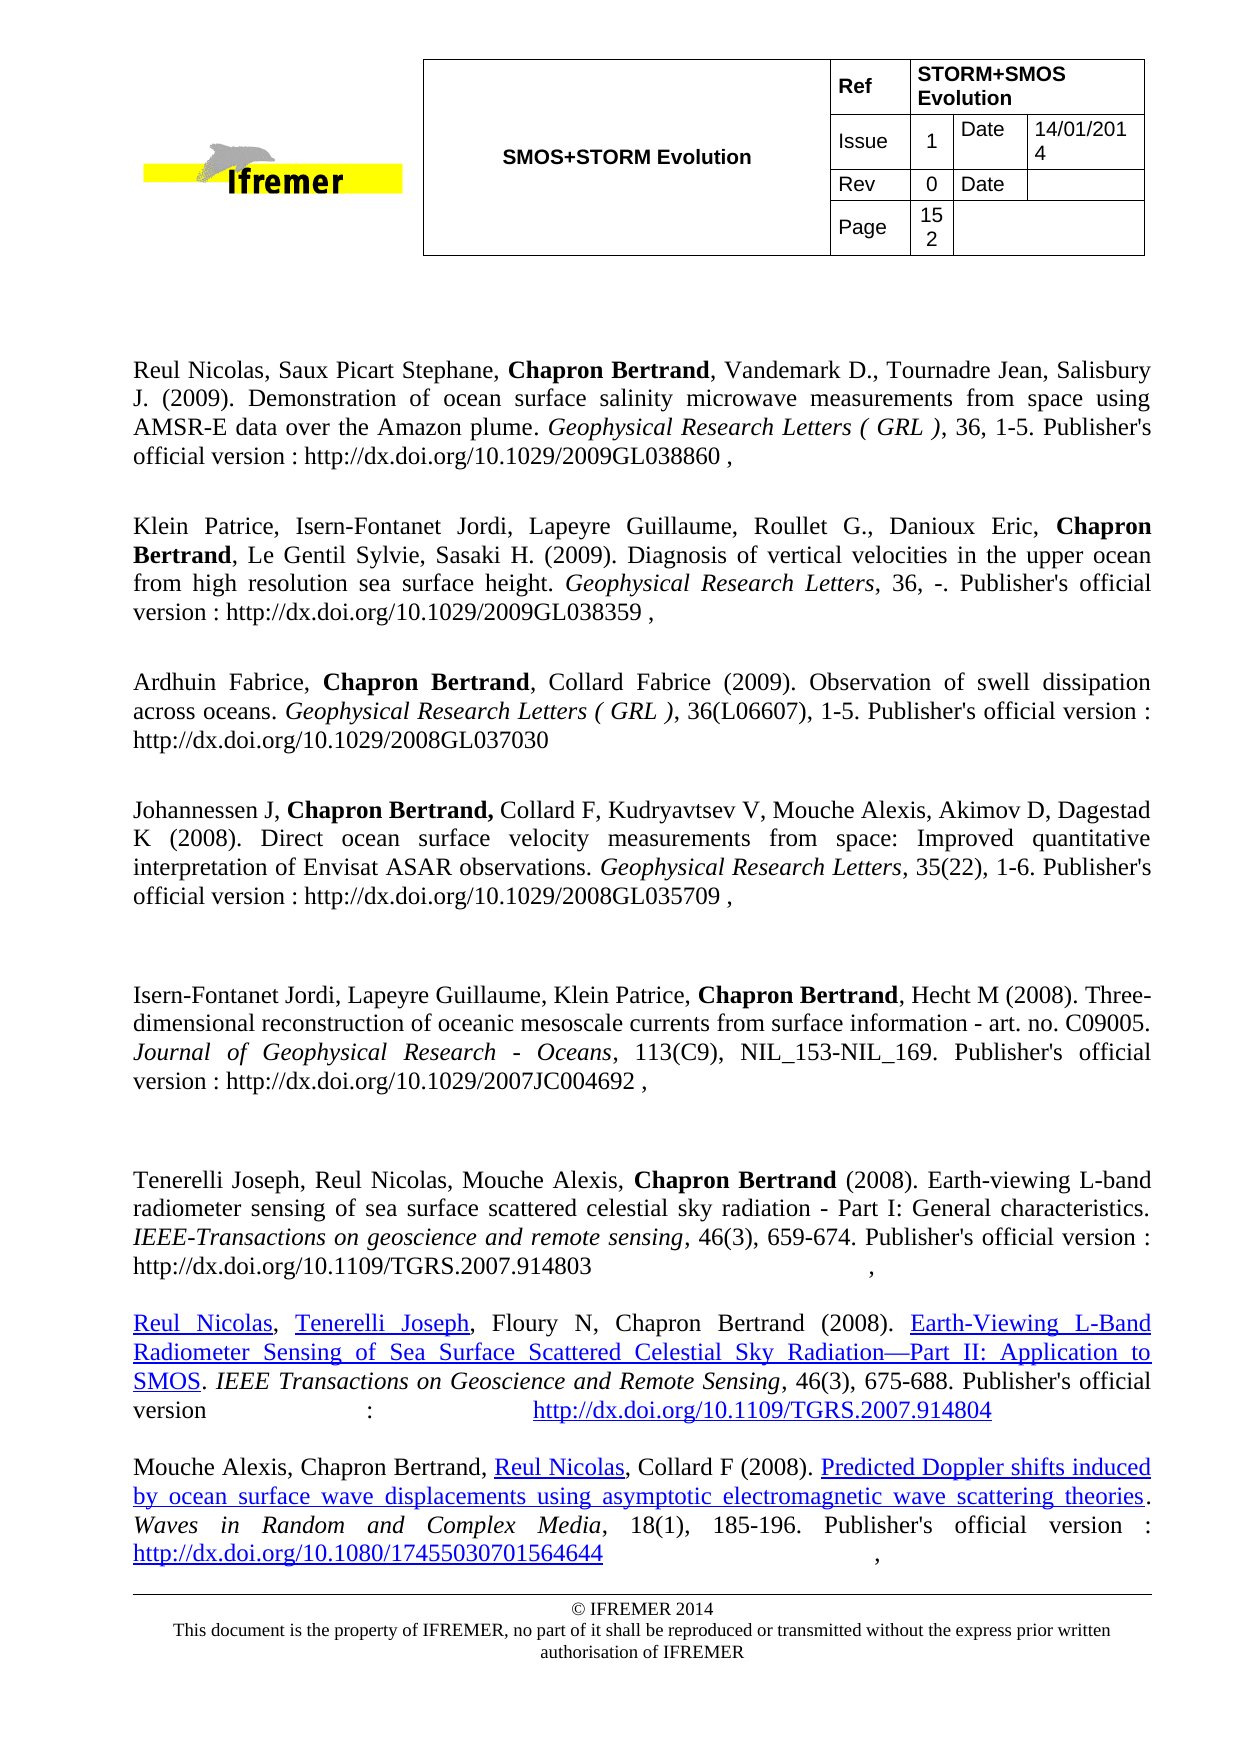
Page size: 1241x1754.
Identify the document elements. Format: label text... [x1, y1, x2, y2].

text Ardhuin Fabrice, Chapron Bertrand, Collard Fabrice (2009). Observation of swell dissipation across oceans. Geophysical Research Letters ( GRL ), 36(L06607), 1-5. Publisher's official version : http://dx.doi.org/10.1029/2008GL037030 [133, 638, 1152, 753]
text Isern-Fontanet Jordi, Lapeyre Guillaume, Klein Patrice, Chapron Bertrand, Hecht M (2008). Three-dimensional reconstruction of oceanic mesoscale currents from surface information - art. no. C09005. Journal of Geophysical Research - Oceans, 113(C9), NIL_153-NIL_169. Publisher's official version : http://dx.doi.org/10.1029/2007JC004692 , [133, 922, 1152, 1095]
picture [132, 102, 416, 211]
text Reul Nicolas, Saux Picart Stephane, Chapron Bertrand, Vandemark D., Tournadre Jean, Salisbury J. (2009). Demonstration of ocean surface salinity microwave measurements from space using AMSR-E data over the Amazon plume. Geophysical Research Letters ( GRL ), 36, 1-5. Publisher's official version : http://dx.doi.org/10.1029/2009GL038860 , [133, 297, 1152, 470]
text Johannessen J, Chapron Bertrand, Collard F, Kudryavtsev V, Mouche Alexis, Akimov D, Dagestad K (2008). Direct ocean surface velocity measurements from space: Improved quantitative interpretation of Envisat ASAR observations. Geophysical Research Letters, 35(22), 1-6. Publisher's official version : http://dx.doi.org/10.1029/2008GL035709 , [133, 766, 1152, 910]
text Klein Patrice, Isern-Fontanet Jordi, Lapeyre Guillaume, Roullet G., Danioux Eric, Chapron Bertrand, Le Gentil Sylvie, Sasaki H. (2009). Diagnosis of vertical velocities in the upper ocean from high resolution sea surface height. Geophysical Research Letters, 36, -. Publisher's official version : http://dx.doi.org/10.1029/2009GL038359 , [133, 482, 1152, 626]
